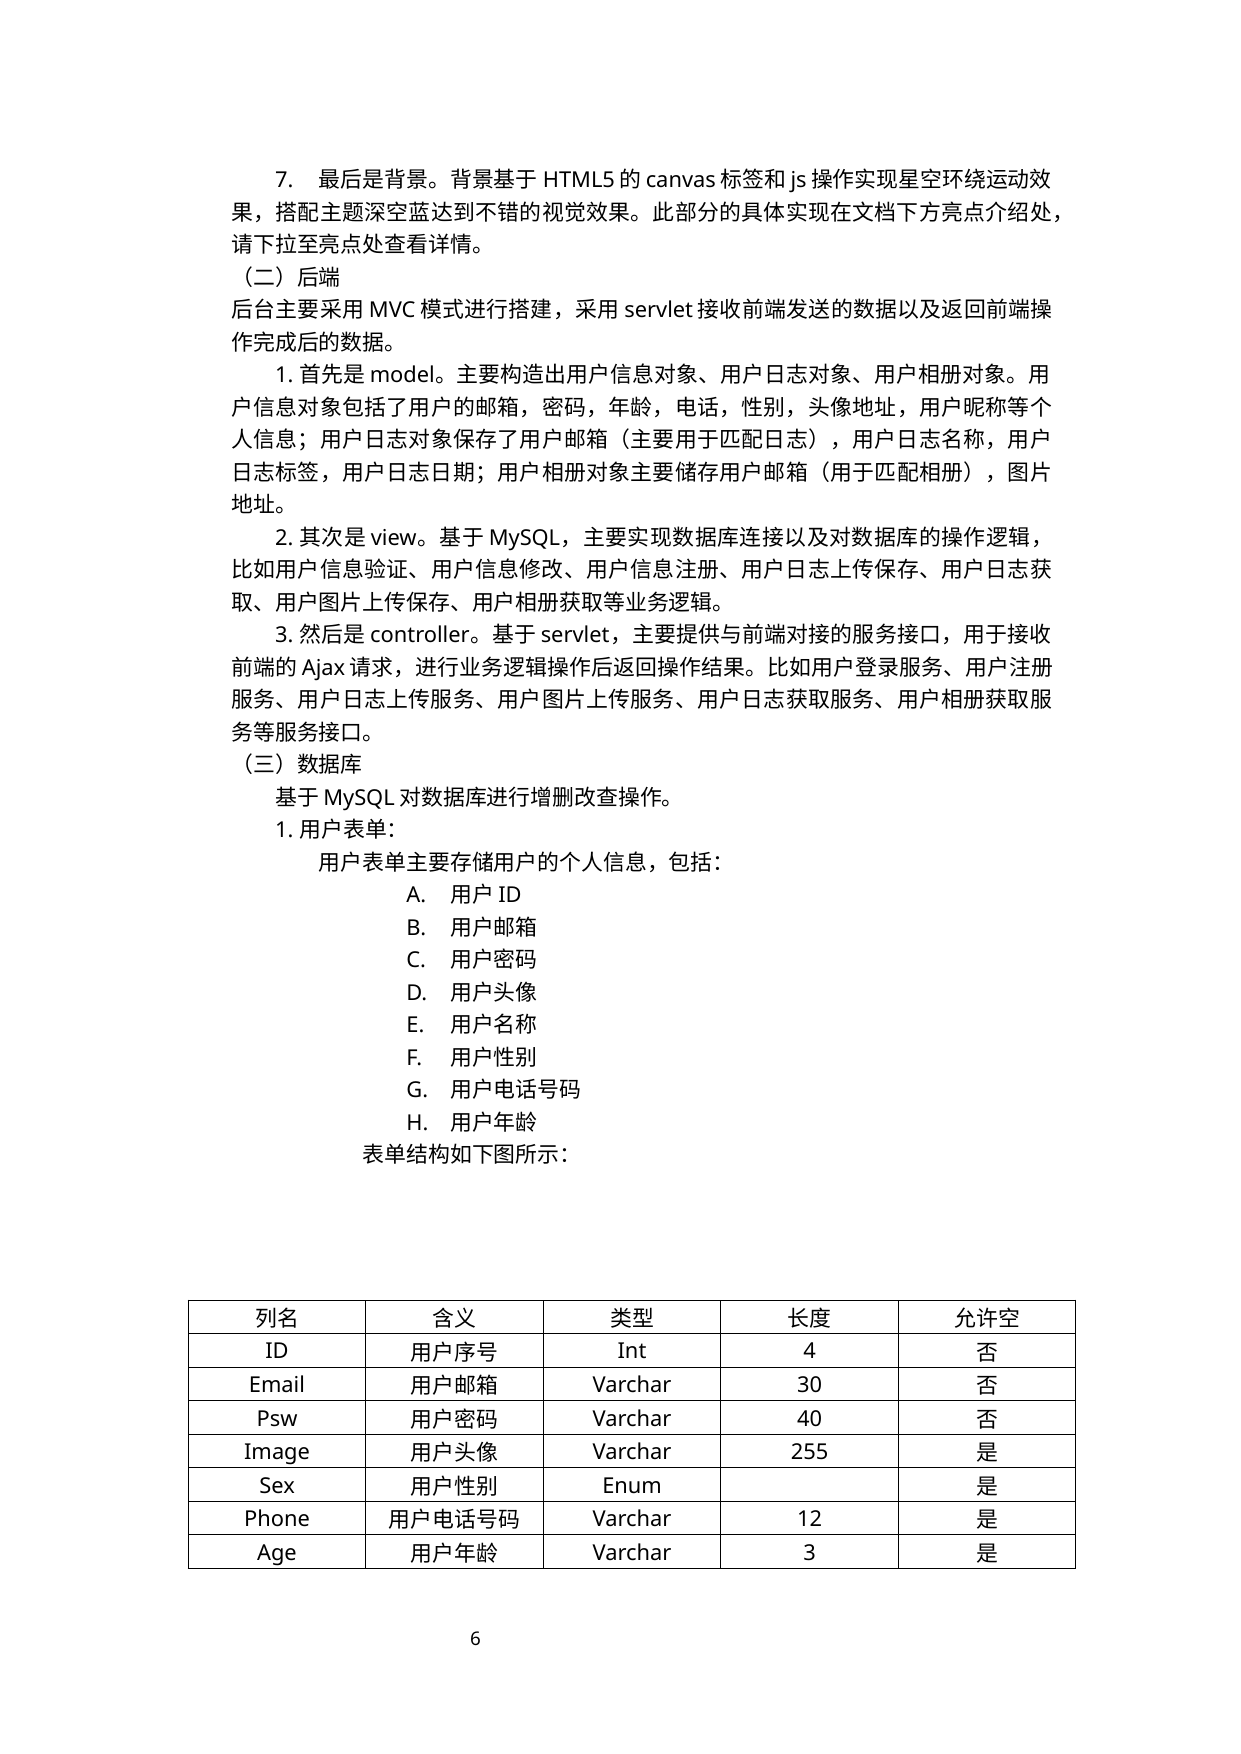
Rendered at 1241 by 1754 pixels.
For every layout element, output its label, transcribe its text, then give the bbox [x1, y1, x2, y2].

table_cell 12 [721, 1502, 898, 1534]
table_cell 是 [899, 1535, 1075, 1568]
table_cell 否 [899, 1334, 1075, 1367]
table_cell [721, 1468, 898, 1501]
table_cell 3 [721, 1535, 898, 1568]
table_cell Int [544, 1334, 720, 1367]
table_cell 30 [721, 1368, 898, 1400]
table_cell 否 [899, 1401, 1075, 1434]
table_cell ID [189, 1334, 365, 1367]
table_cell 用户密码 [366, 1401, 543, 1434]
list 后端 [187, 259, 1053, 292]
list 基于MySQL对数据库进行增删改查操作。 [231, 779, 1053, 812]
table_cell 用户年龄 [366, 1535, 543, 1568]
table_cell 用户序号 [366, 1334, 543, 1367]
table_cell Sex [189, 1468, 365, 1501]
table_cell Phone [189, 1502, 365, 1534]
list 然后是controller。基于servlet，主要提供与前端对接的服务接口，用于接收前端的Ajax请求，进行业务逻辑操作后返回操作结果。比如用户登录服务、用户注册服务、用户日志上传服务、用户图片上传服务、用户日志获取服务、用户相册获取服务等服务接口。 [231, 617, 1053, 747]
table_header 含义 [366, 1301, 543, 1333]
list 最后是背景。背景基于HTML5的canvas标签和js操作实现星空环绕运动效果，搭配主题深空蓝达到不错的视觉效果。此部分的具体实现在文档下方亮点介绍处，请下拉至亮点处查看详情。 [231, 162, 1053, 259]
table_cell Varchar [544, 1368, 720, 1400]
list 用户性别 [362, 1039, 1053, 1072]
table_cell 用户头像 [366, 1435, 543, 1467]
table_cell Varchar [544, 1401, 720, 1434]
table_cell 4 [721, 1334, 898, 1367]
list 用户头像 [362, 974, 1053, 1007]
table_cell 用户性别 [366, 1468, 543, 1501]
table_cell 255 [721, 1435, 898, 1467]
list 用户表单： [231, 812, 1053, 844]
table_cell Varchar [544, 1435, 720, 1467]
list 用户密码 [362, 942, 1053, 974]
table_cell Varchar [544, 1502, 720, 1534]
table_cell 用户邮箱 [366, 1368, 543, 1400]
table_cell Varchar [544, 1535, 720, 1568]
table_cell 是 [899, 1468, 1075, 1501]
table_cell 40 [721, 1401, 898, 1434]
list 用户ID [362, 877, 1053, 909]
table_cell 用户电话号码 [366, 1502, 543, 1534]
list 首先是model。主要构造出用户信息对象、用户日志对象、用户相册对象。用户信息对象包括了用户的邮箱，密码，年龄，电话，性别，头像地址，用户昵称等个人信息；用户日志对象保存了用户邮箱（主要用于匹配日志），用户日志名称，用户日志标签，用户日志日期；用户相册对象主要储存用户邮箱（用于匹配相册），图片地址。 [231, 357, 1053, 519]
list 用户年龄 [362, 1104, 1053, 1137]
table_cell Enum [544, 1468, 720, 1501]
list 其次是view。基于MySQL，主要实现数据库连接以及对数据库的操作逻辑，比如用户信息验证、用户信息修改、用户信息注册、用户日志上传保存、用户日志获取、用户图片上传保存、用户相册获取等业务逻辑。 [231, 519, 1053, 617]
list 后台主要采用MVC模式进行搭建，采用servlet接收前端发送的数据以及返回前端操作完成后的数据。 [231, 292, 1053, 357]
table_cell Image [189, 1435, 365, 1467]
table_cell 是 [899, 1502, 1075, 1534]
list 用户名称 [362, 1007, 1053, 1039]
list 用户邮箱 [362, 909, 1053, 942]
list 用户表单主要存储用户的个人信息，包括： [275, 844, 1053, 877]
table_cell Age [189, 1535, 365, 1568]
list 用户电话号码 [362, 1072, 1053, 1104]
table_header 列名 [189, 1301, 365, 1333]
table_cell Email [189, 1368, 365, 1400]
table_header 类型 [544, 1301, 720, 1333]
table_cell 否 [899, 1368, 1075, 1400]
table_header 长度 [721, 1301, 898, 1333]
table_cell Psw [189, 1401, 365, 1434]
list 表单结构如下图所示： [362, 1137, 1053, 1169]
list 数据库 [187, 747, 1053, 779]
table_header 允许空 [899, 1301, 1075, 1333]
table_cell 是 [899, 1435, 1075, 1467]
